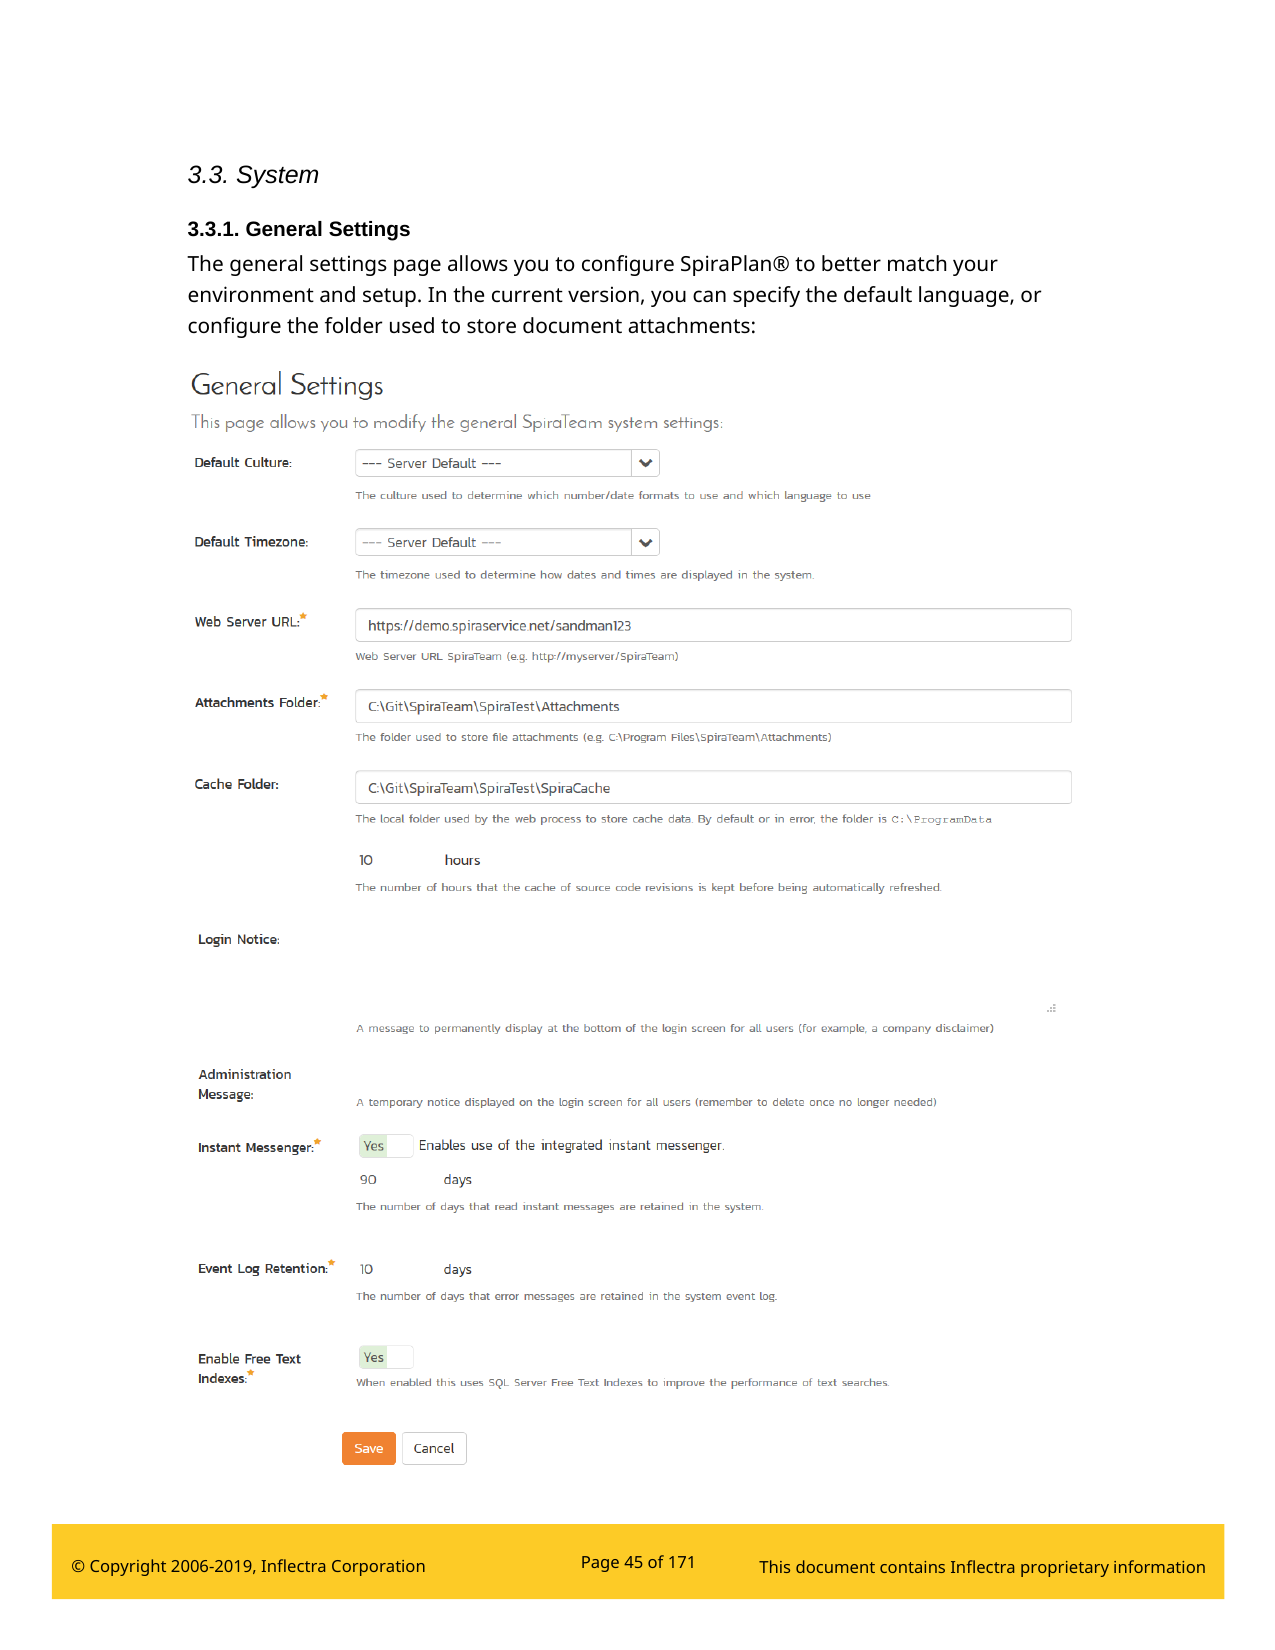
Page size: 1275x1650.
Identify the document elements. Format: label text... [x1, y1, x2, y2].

subtitle 3.3. System [187, 160, 1087, 189]
picture [187, 920, 1088, 1477]
subtitle 3.3.1. General Settings [187, 217, 1087, 241]
text The general settings page allows you to configure SpiraPlan® to better match your environment and setup. In the current version, you can specify the default language, or configure the folder used to store document attachments: [187, 249, 1087, 340]
picture [187, 355, 1088, 906]
